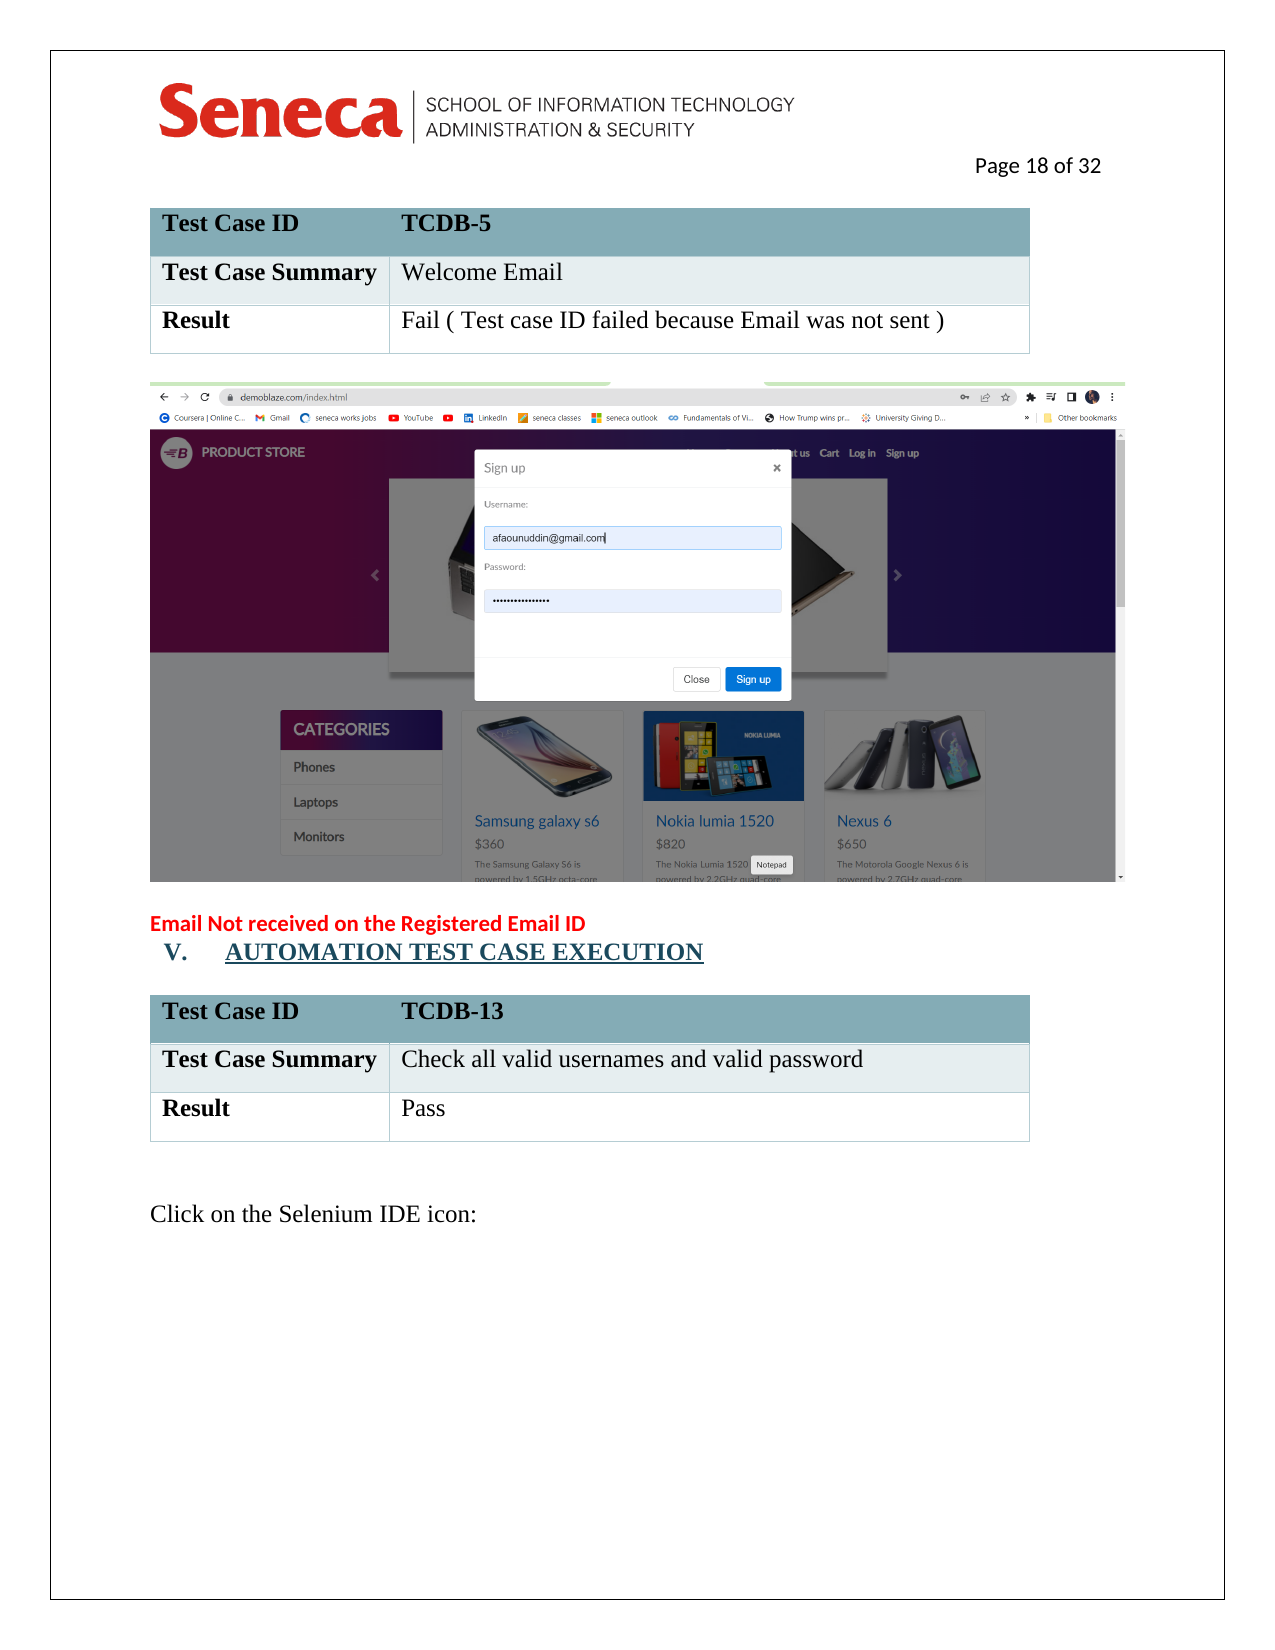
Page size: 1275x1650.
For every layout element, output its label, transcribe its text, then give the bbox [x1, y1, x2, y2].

picture [150, 73, 863, 152]
table_header TCDB-5 [390, 209, 1029, 256]
table_cell Welcome Email [390, 257, 1029, 304]
table_cell Pass [390, 1093, 1029, 1141]
table_cell Fail ( Test case ID failed because Email was not sent ) [390, 306, 1029, 353]
picture [150, 382, 1125, 882]
list Email Not received on the Registered Email ID [150, 909, 1125, 937]
table_header TCDB-13 [390, 996, 1029, 1043]
table_cell Result [151, 1093, 389, 1141]
text Click on the Selenium IDE icon: [150, 1199, 1125, 1228]
table_cell Check all valid usernames and valid password [390, 1045, 1029, 1092]
table_header Test Case ID [151, 209, 389, 256]
list AUTOMATION TEST CASE EXECUTION [187, 937, 1125, 966]
table_cell Test Case Summary [151, 1045, 389, 1092]
table_header Test Case ID [151, 996, 389, 1043]
table_cell Result [151, 306, 389, 353]
table_cell Test Case Summary [151, 257, 389, 304]
